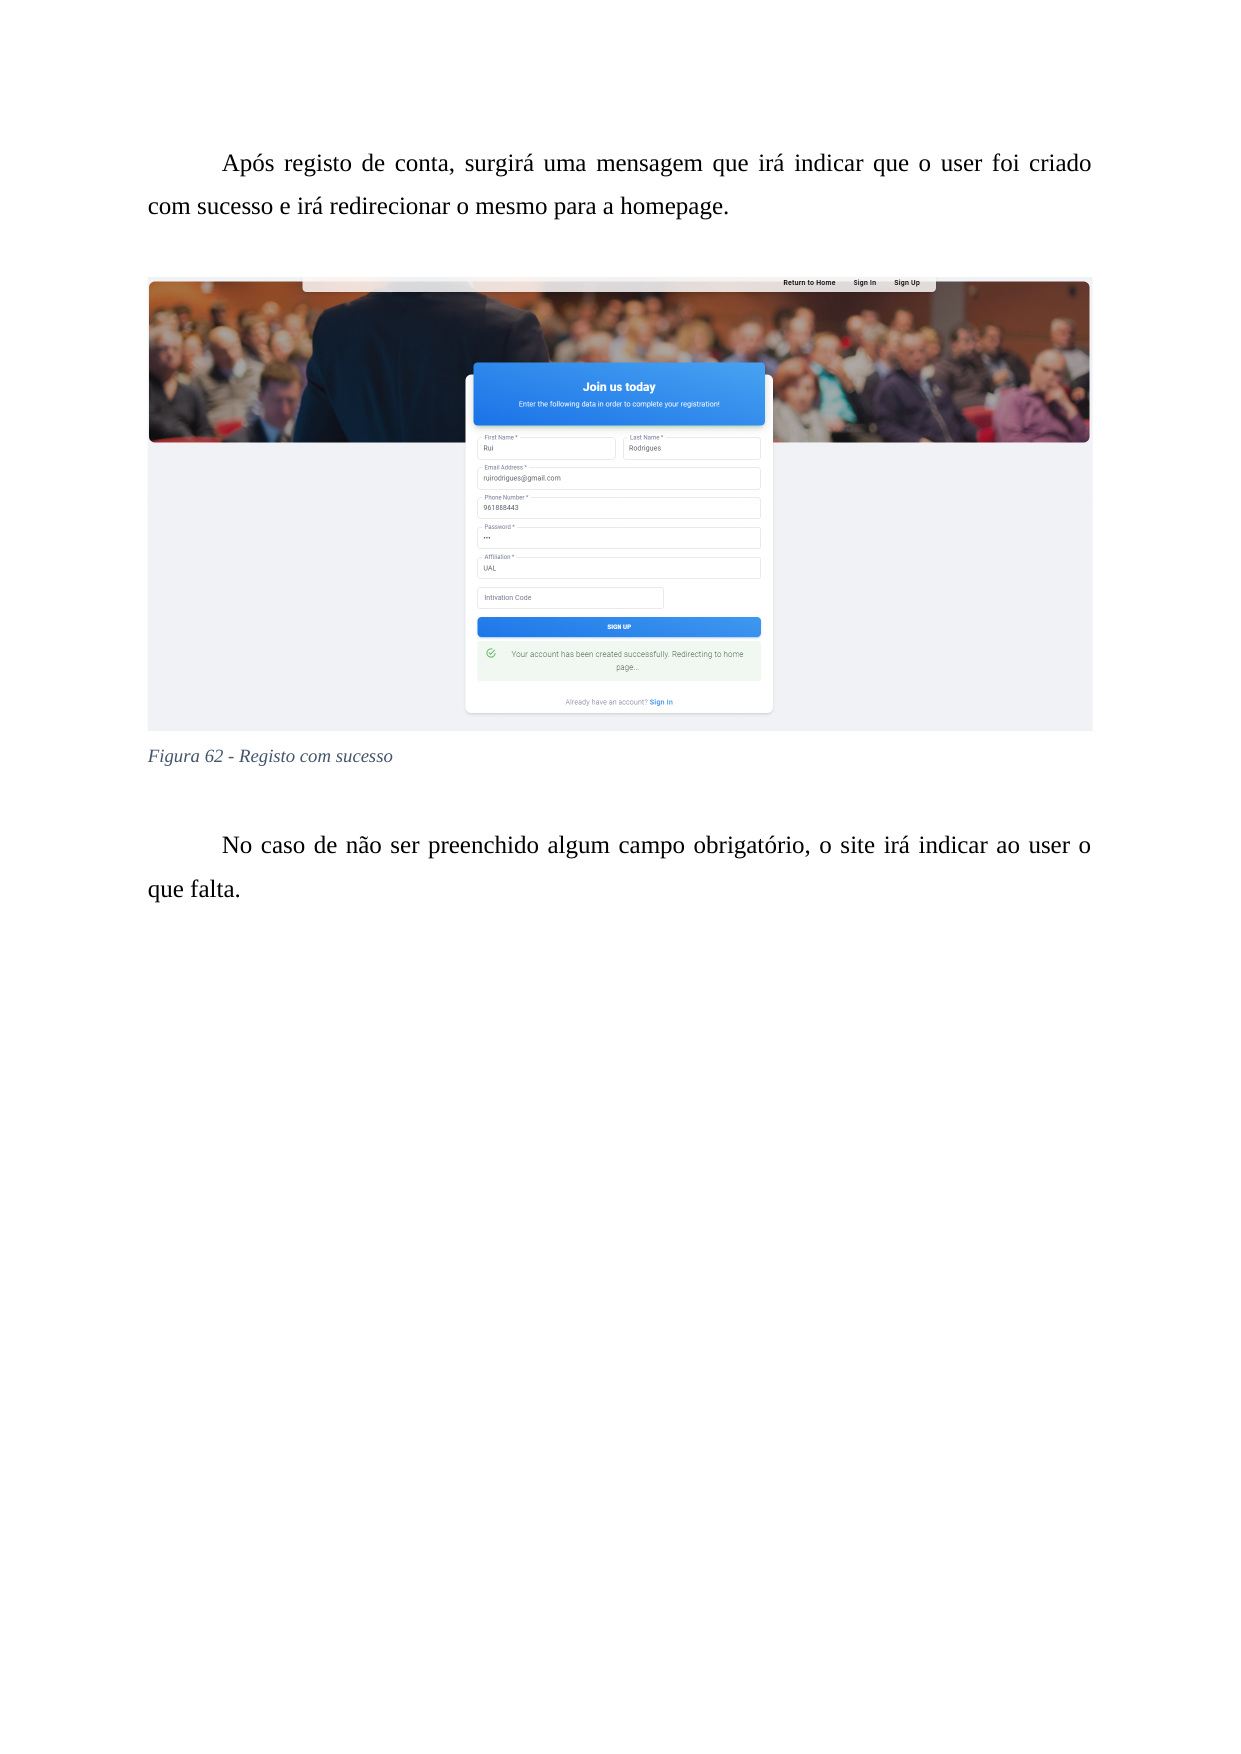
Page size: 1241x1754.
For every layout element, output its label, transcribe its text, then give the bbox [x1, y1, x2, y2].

text No caso de não ser preenchido algum campo obrigatório, o site irá indicar ao user o que falta. [148, 831, 1092, 902]
text Figura 62 - Registo com sucesso [148, 745, 1092, 767]
text Após registo de conta, surgirá uma mensagem que irá indicar que o user foi criado com sucesso e irá redirecionar o mesmo para a homepage. [148, 148, 1092, 219]
picture [147, 277, 1093, 731]
